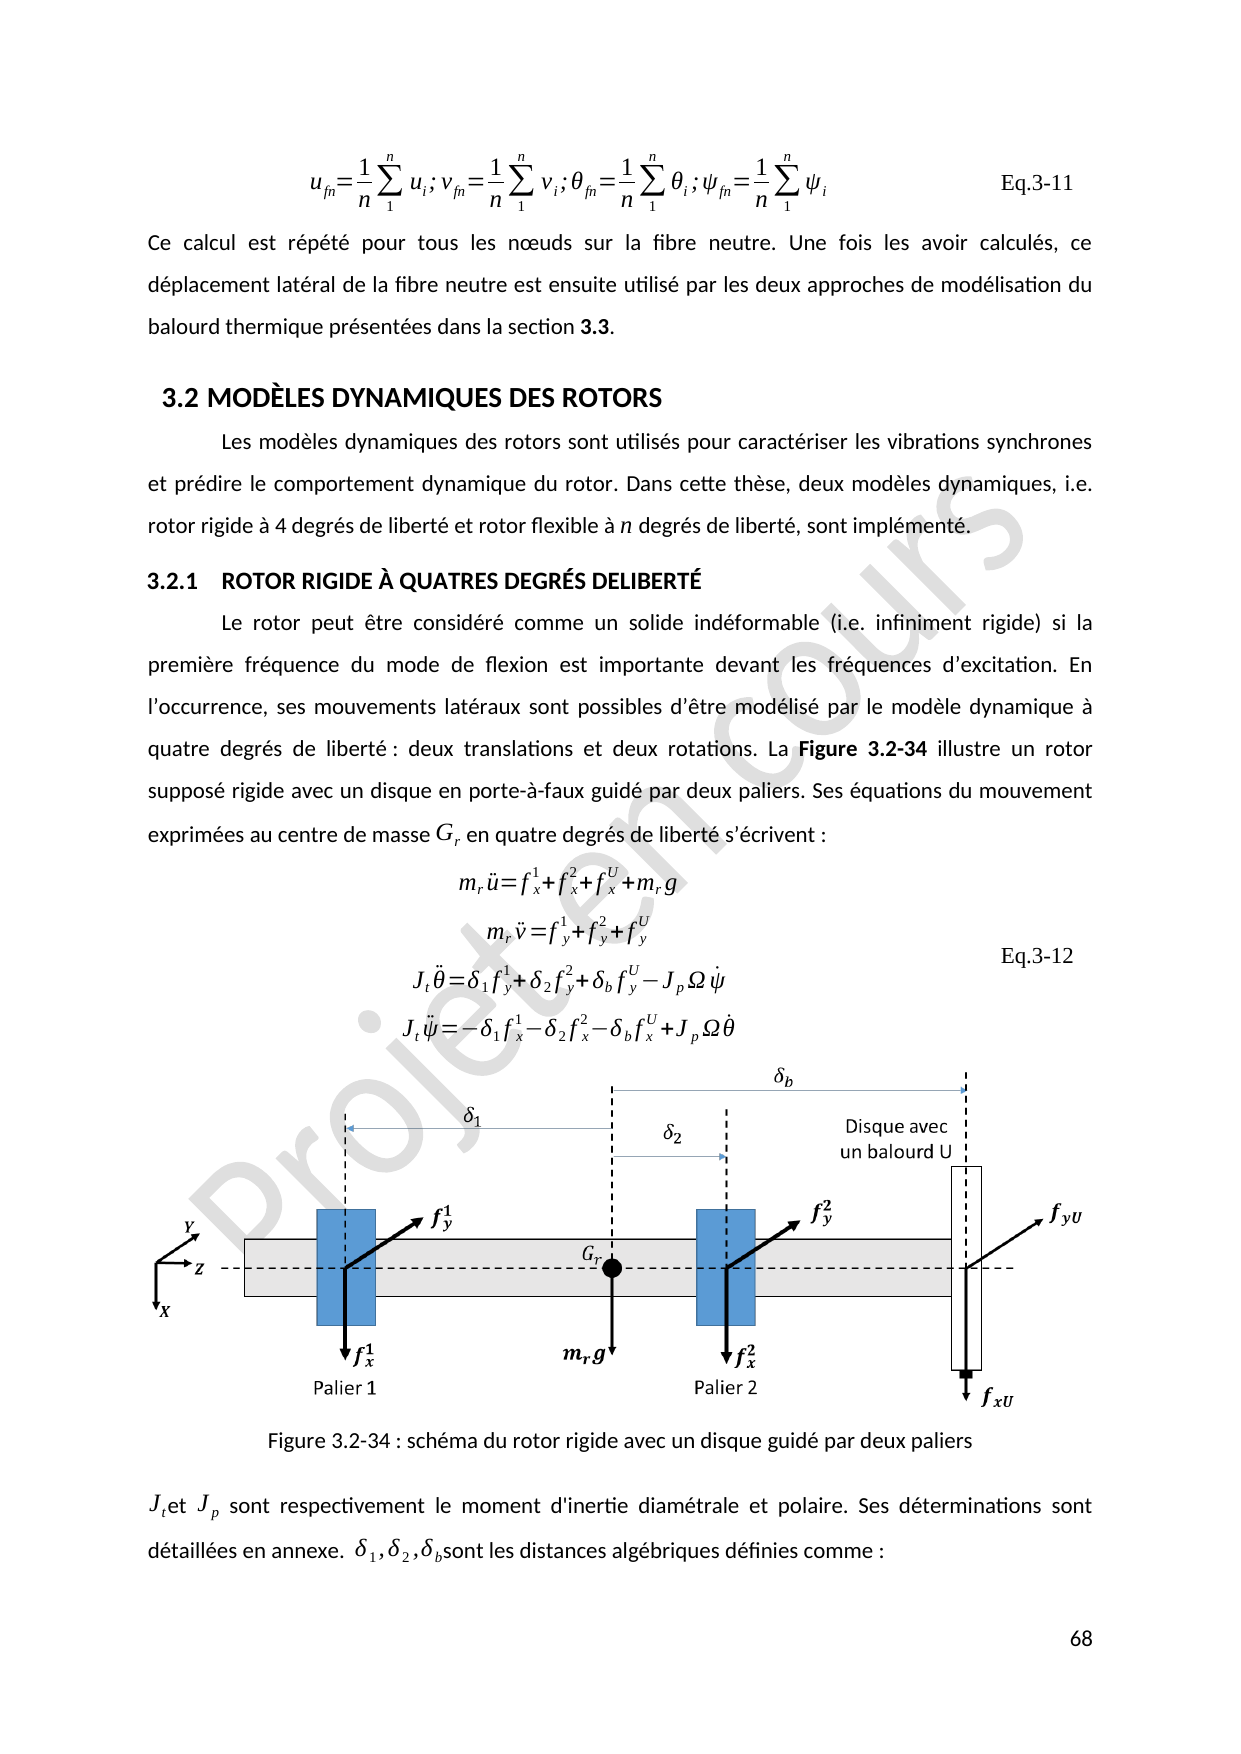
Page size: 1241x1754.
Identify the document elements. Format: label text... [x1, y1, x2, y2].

table_header [989, 148, 1093, 228]
subtitle Rotor rigide à quatres degrés deliberté [146, 566, 1093, 596]
table_header [989, 864, 1093, 1058]
subtitle Modèles dynamiques des rotors [161, 379, 1093, 414]
text et sont respectivement le moment d'inertie diamétrale et polaire. Ses déterminations sont détaillées en annexe. sont les distances algébriques définies comme : [148, 1489, 1093, 1566]
text Les modèles dynamiques des rotors sont utilisés pour caractériser les vibrations synchrones et prédire le comportement dynamique du rotor. Dans cette thèse, deux modèles dynamiques, i.e. rotor rigide à 4 degrés de liberté et rotor flexible à degrés de liberté, sont implémenté. [148, 427, 1093, 539]
picture [147, 1058, 1093, 1413]
table_header [148, 864, 989, 1058]
text Ce calcul est répété pour tous les nœuds sur la fibre neutre. Une fois les avoir calculés, ce déplacement latéral de la fibre neutre est ensuite utilisé par les deux approches de modélisation du balourd thermique présentées dans la section 3.3. [148, 228, 1093, 340]
table_header [148, 148, 989, 228]
